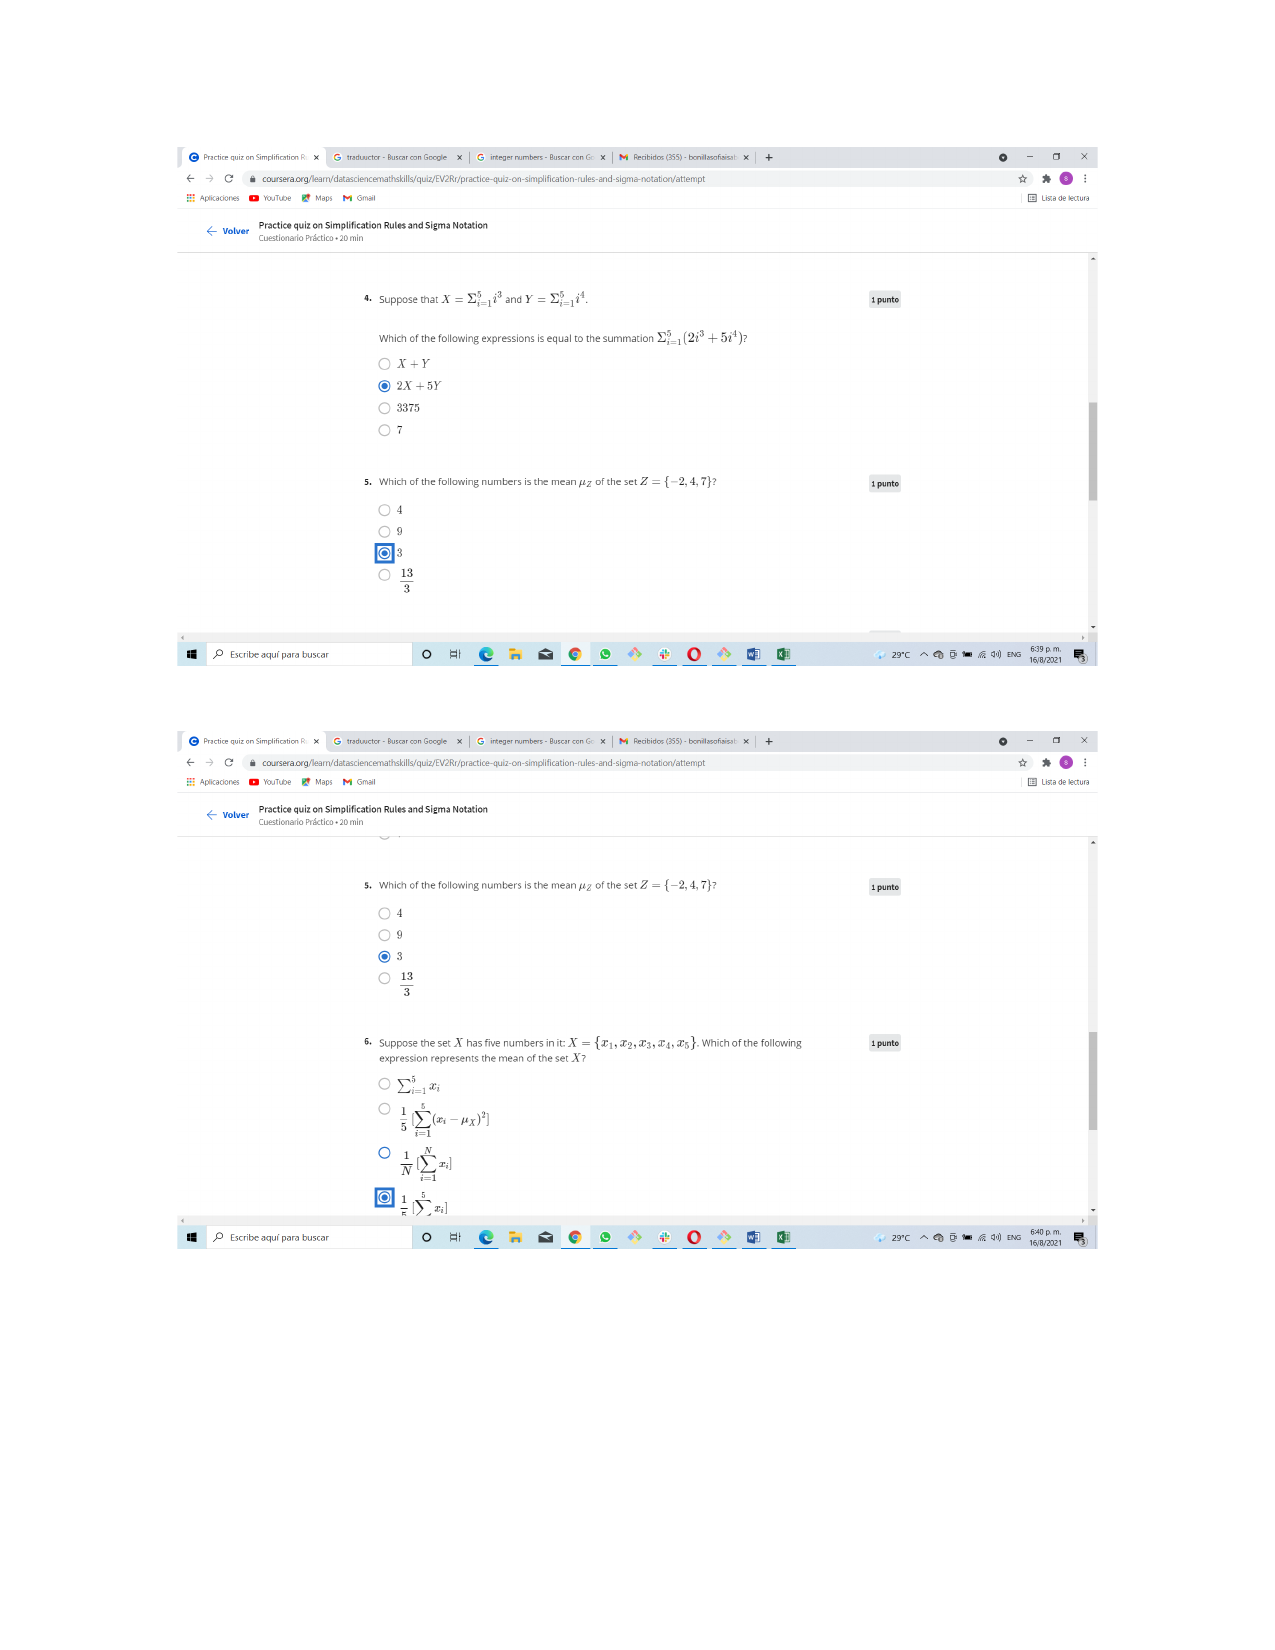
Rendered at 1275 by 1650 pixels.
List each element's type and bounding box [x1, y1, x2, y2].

picture [177, 731, 1098, 1249]
picture [177, 147, 1098, 666]
